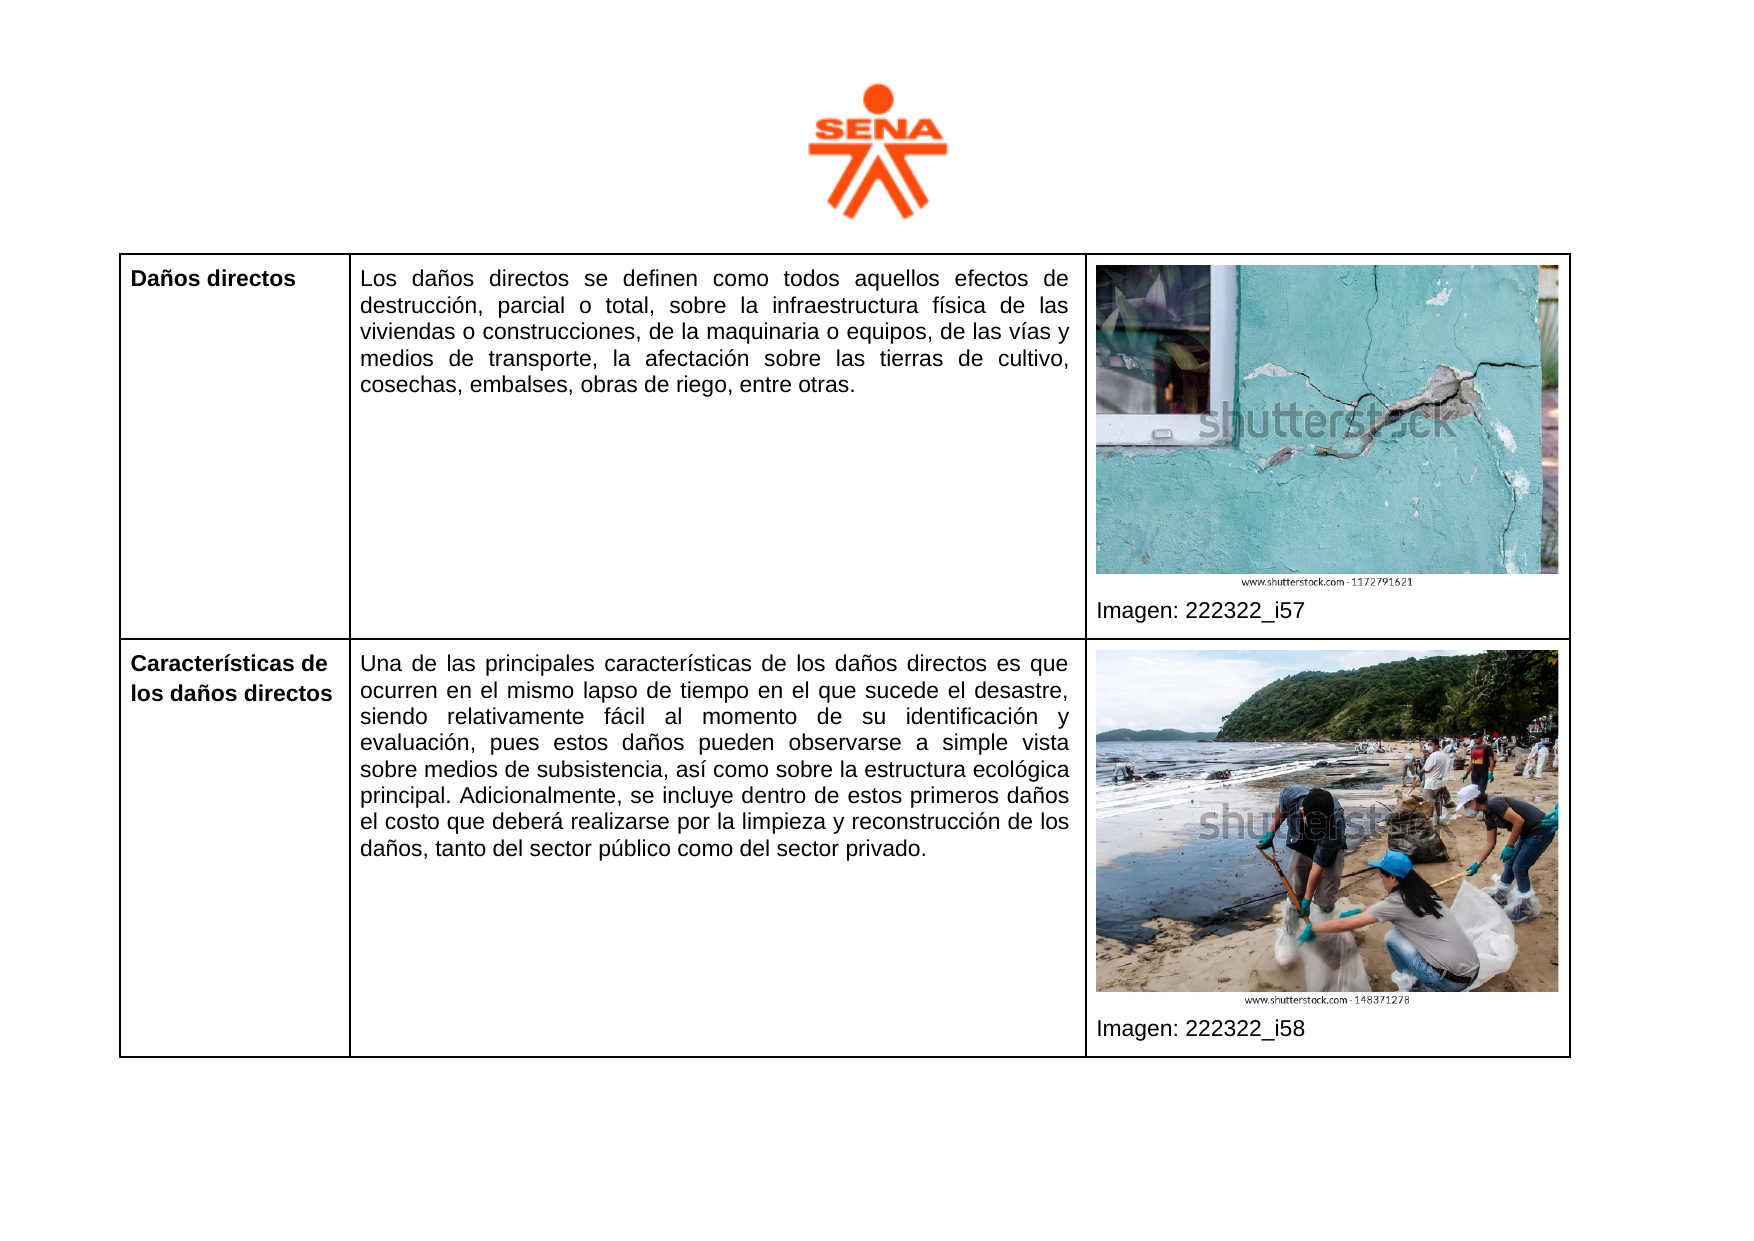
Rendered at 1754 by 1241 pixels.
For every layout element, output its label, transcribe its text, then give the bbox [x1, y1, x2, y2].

table_cell Daños directos [121, 255, 349, 638]
picture [1096, 265, 1559, 589]
table_cell Imagen: 222322_i58 [1087, 640, 1569, 1056]
picture [1096, 650, 1559, 1007]
table_cell Imagen: 222322_i57 [1087, 255, 1569, 638]
picture [796, 75, 958, 227]
table_cell Los daños directos se definen como todos aquellos efectos de destrucción, parcial o total, sobre la infraestructura física de las viviendas o construcciones, de la maquinaria o equipos, de las vías y medios de transporte, la afectación sobre las tierras de cultivo, cosechas, embalses, obras de riego, entre otras. [351, 255, 1085, 638]
table_cell Características de los daños directos [121, 640, 349, 1056]
table_cell Una de las principales características de los daños directos es que ocurren en el mismo lapso de tiempo en el que sucede el desastre, siendo relativamente fácil al momento de su identificación y evaluación, pues estos daños pueden observarse a simple vista sobre medios de subsistencia, así como sobre la estructura ecológica principal. Adicionalmente, se incluye dentro de estos primeros daños el costo que deberá realizarse por la limpieza y reconstrucción de los daños, tanto del sector público como del sector privado. [351, 640, 1085, 1056]
